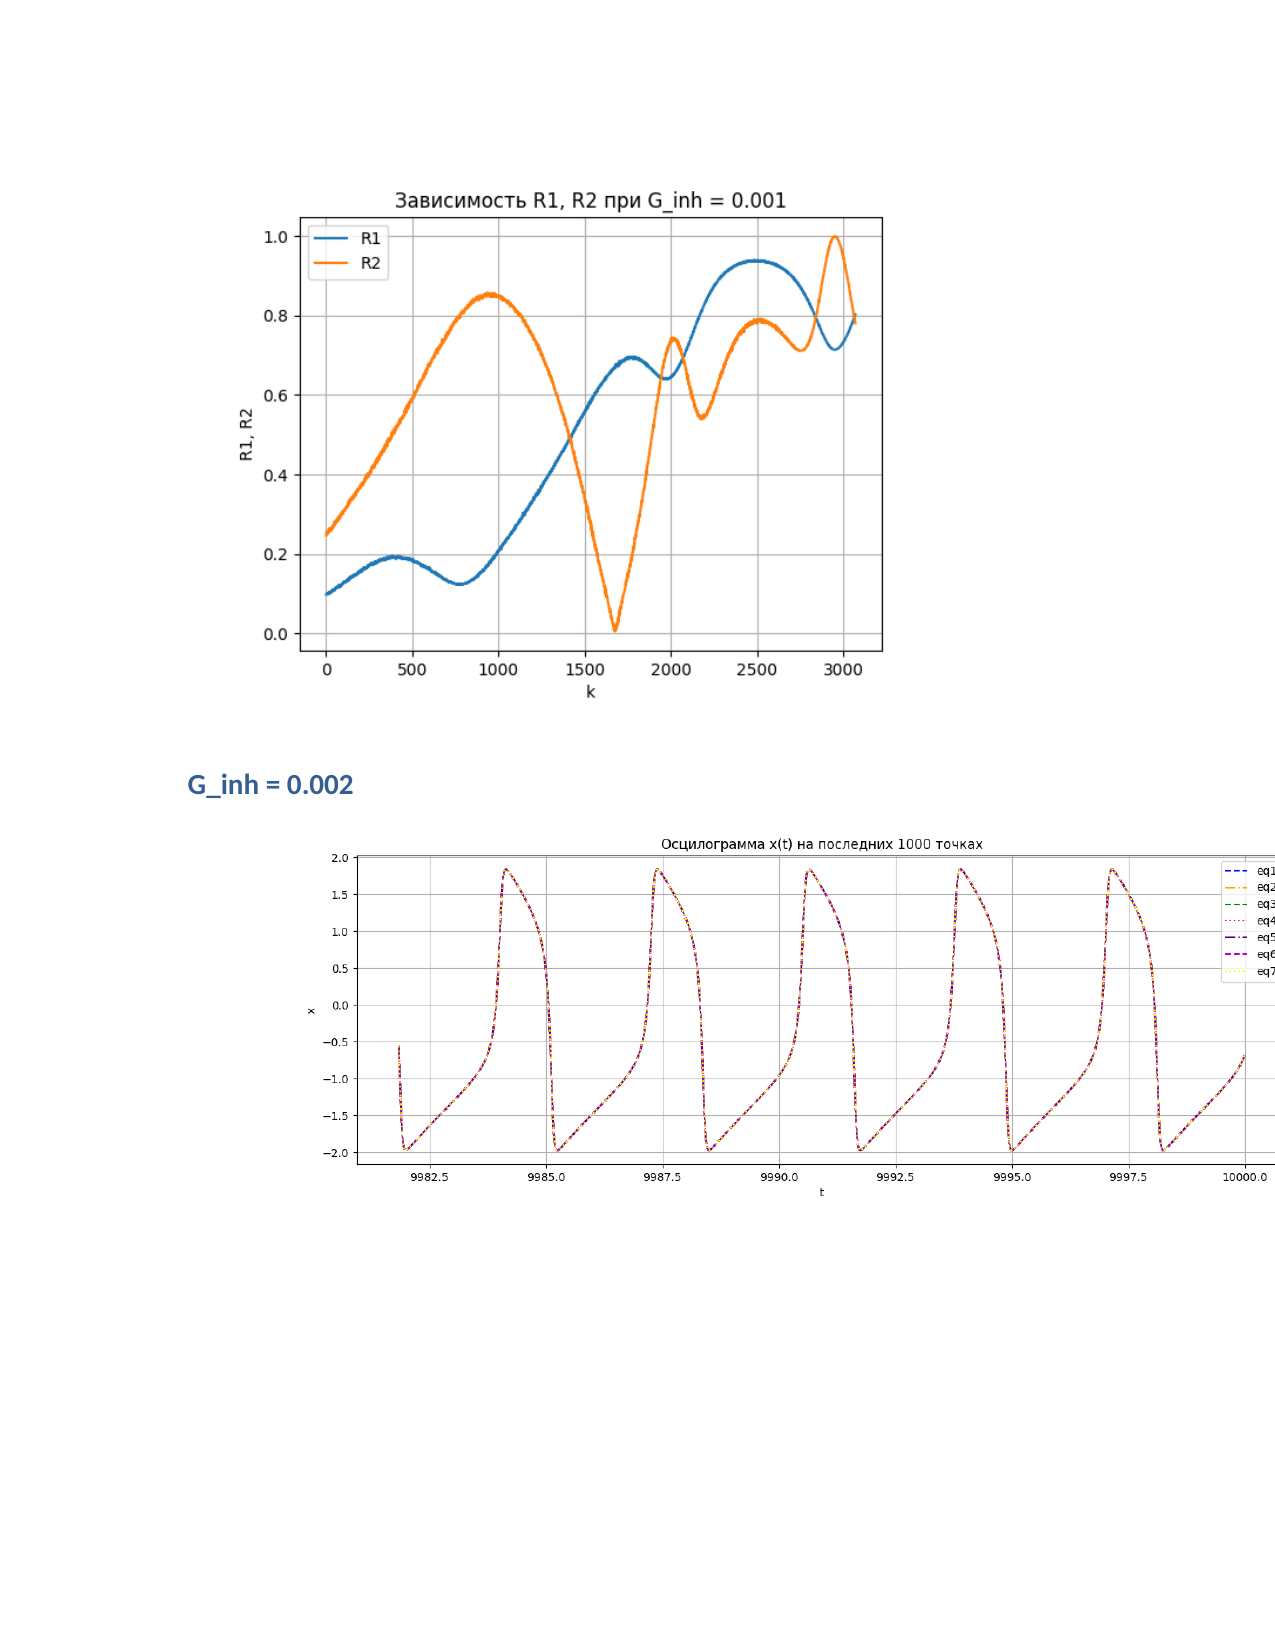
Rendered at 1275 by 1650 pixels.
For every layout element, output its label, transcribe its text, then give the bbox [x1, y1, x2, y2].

subtitle G_inh = 0.002 [187, 766, 1087, 802]
picture [206, 150, 957, 713]
picture [206, 807, 1275, 1208]
